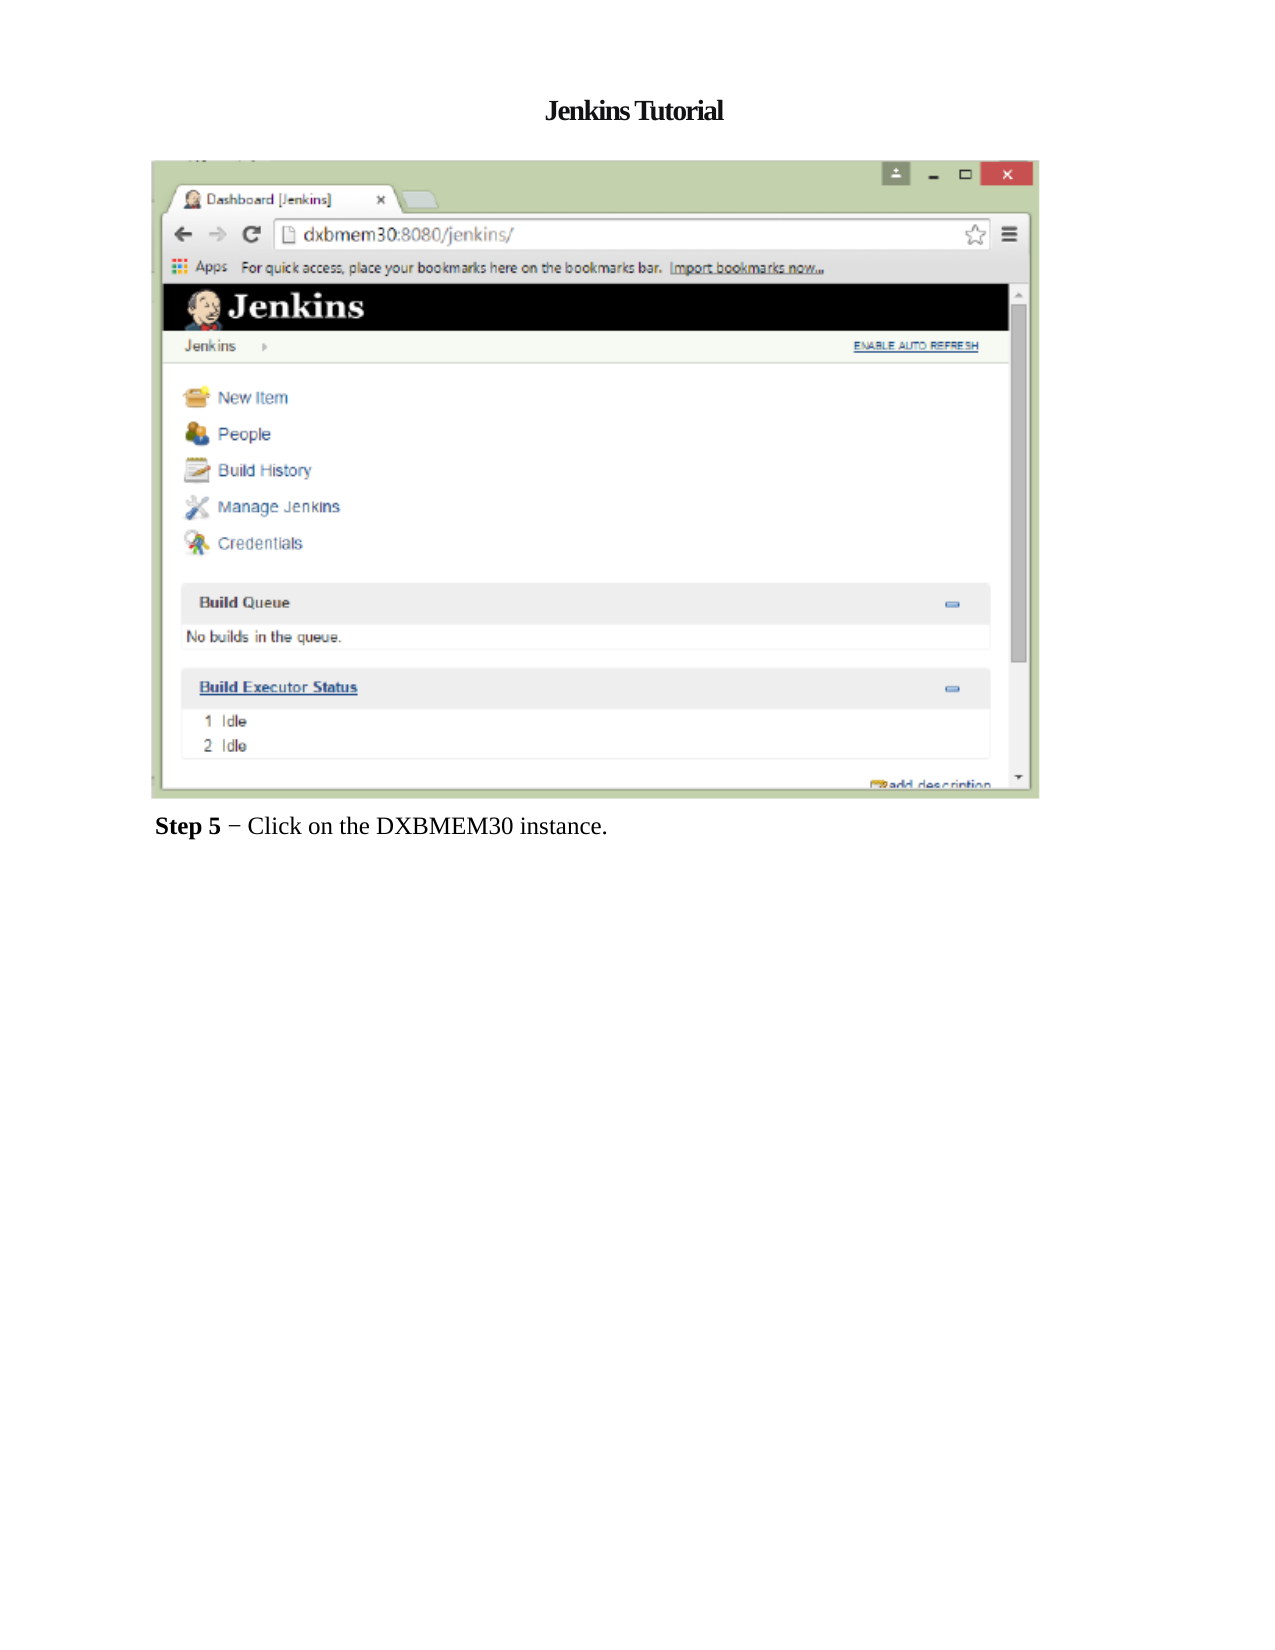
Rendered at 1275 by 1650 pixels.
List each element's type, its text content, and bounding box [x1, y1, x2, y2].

picture [150, 160, 1041, 802]
text Step 5 − Click on the DXBMEM30 instance. [155, 802, 1120, 839]
